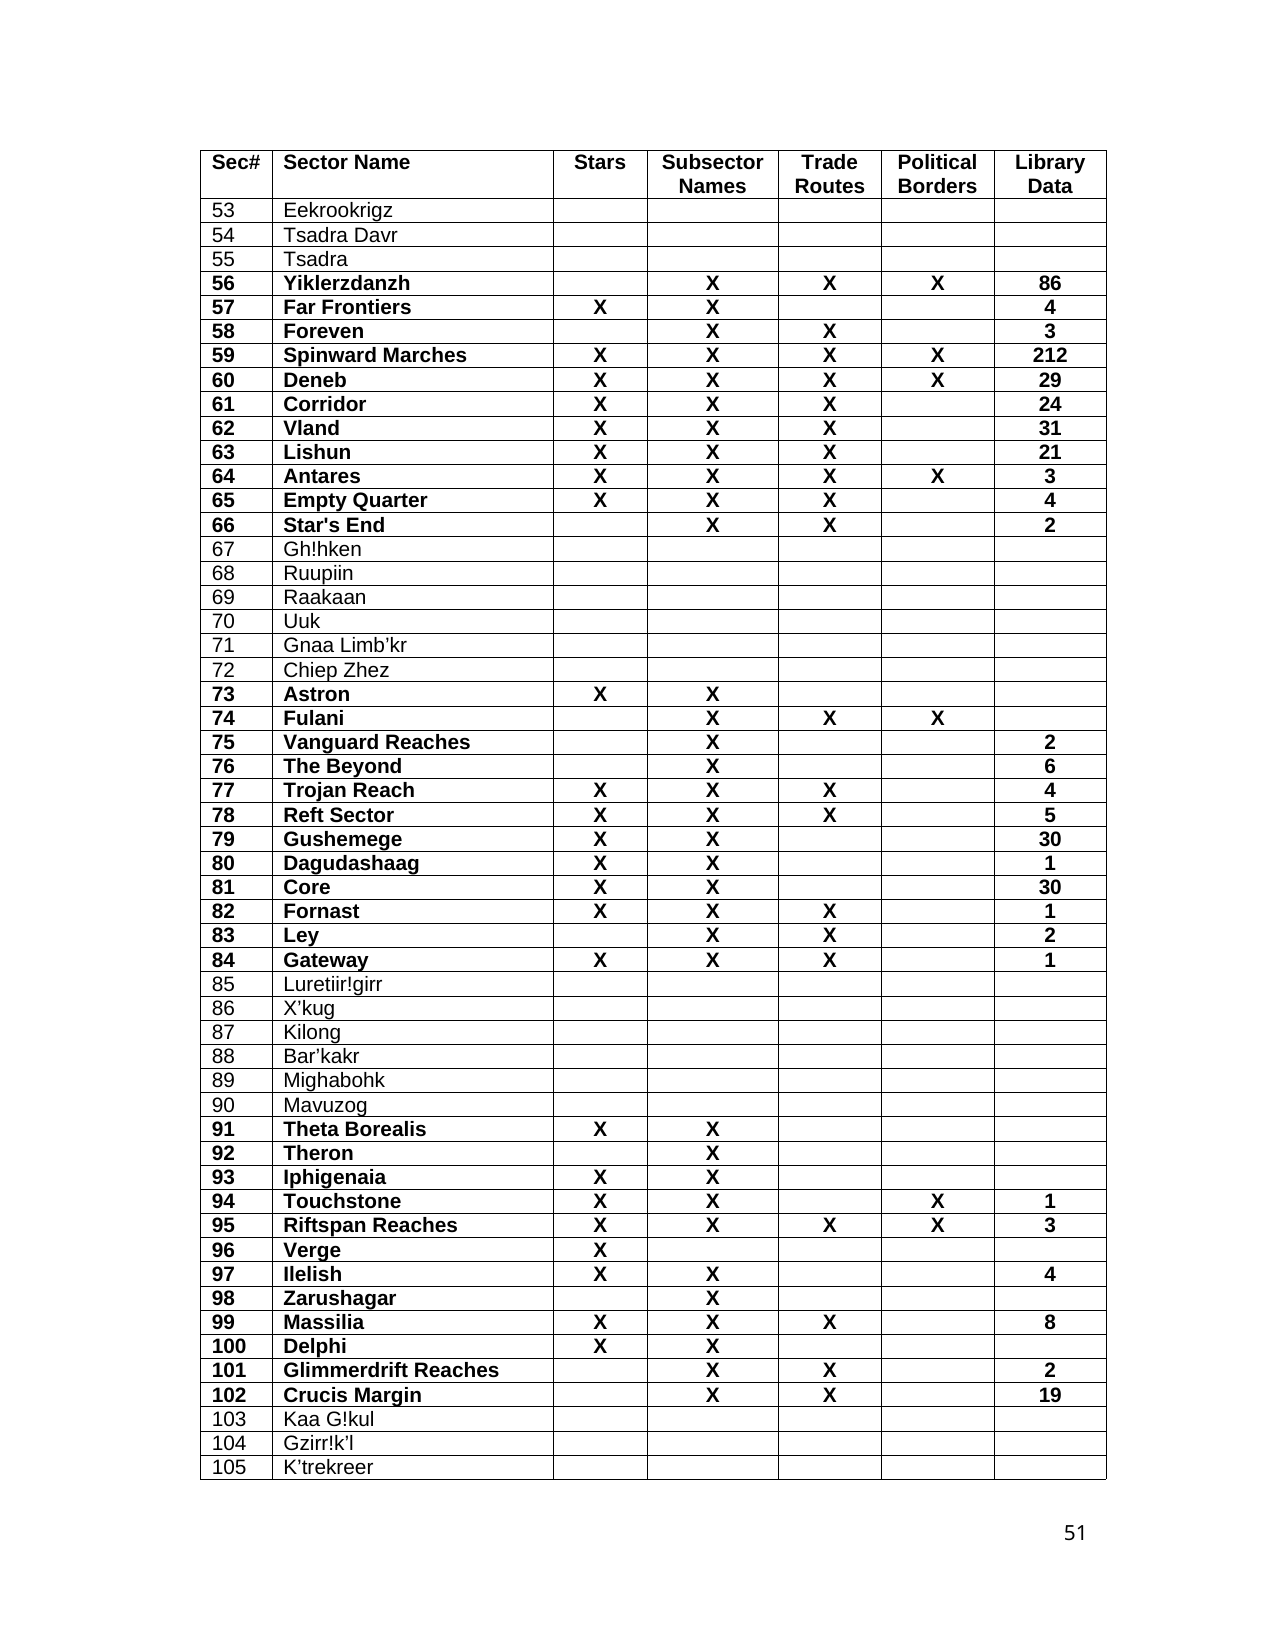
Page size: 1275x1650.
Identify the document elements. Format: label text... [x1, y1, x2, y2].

table_cell X [779, 392, 881, 416]
table_cell X [554, 876, 647, 899]
table_cell [779, 658, 881, 681]
table_cell Ley [273, 924, 553, 947]
table_cell 21 [995, 441, 1106, 464]
table_cell [882, 513, 994, 536]
table_cell [554, 562, 647, 585]
table_cell Reft Sector [273, 803, 553, 826]
table_cell 1 [995, 852, 1106, 875]
table_cell [882, 827, 994, 851]
table_cell X [648, 1142, 778, 1165]
table_cell Empty Quarter [273, 489, 553, 512]
table_cell [554, 1142, 647, 1165]
table_cell 81 [201, 876, 272, 899]
table_cell X [554, 1117, 647, 1141]
table_cell [779, 1045, 881, 1068]
table_cell [995, 586, 1106, 609]
table_cell 30 [995, 876, 1106, 899]
table_cell Touchstone [273, 1190, 553, 1213]
table_cell X [648, 948, 778, 971]
table_cell Uuk [273, 610, 553, 633]
table_cell 92 [201, 1142, 272, 1165]
table_cell X [554, 392, 647, 416]
table_cell [995, 707, 1106, 730]
table_cell [779, 1456, 881, 1479]
table_cell Luretiir!girr [273, 972, 553, 996]
table_cell X [648, 344, 778, 367]
table_cell Riftspan Reaches [273, 1214, 553, 1237]
table_cell X [648, 803, 778, 826]
table_cell X [554, 368, 647, 391]
table_cell X [779, 707, 881, 730]
table_cell [882, 1238, 994, 1261]
table_cell 4 [995, 296, 1106, 319]
table_cell 8 [995, 1311, 1106, 1334]
table_cell [995, 223, 1106, 246]
table_cell Ilelish [273, 1262, 553, 1286]
table_cell [882, 1383, 994, 1406]
table_cell [882, 731, 994, 754]
table_cell [779, 1190, 881, 1213]
table_cell 83 [201, 924, 272, 947]
table_cell [779, 827, 881, 851]
table_cell [779, 1432, 881, 1455]
table_cell X [779, 368, 881, 391]
table_cell [882, 948, 994, 971]
table_cell 59 [201, 344, 272, 367]
table_cell [882, 1093, 994, 1116]
table_cell X [779, 465, 881, 488]
table_cell 80 [201, 852, 272, 875]
table_cell 3 [995, 465, 1106, 488]
table_cell 53 [201, 199, 272, 222]
table_cell [779, 682, 881, 706]
table_cell X [648, 465, 778, 488]
table_cell [995, 610, 1106, 633]
table_cell [648, 634, 778, 657]
table_cell X [882, 1190, 994, 1213]
table_cell [779, 1287, 881, 1310]
table_cell X [648, 876, 778, 899]
table_cell 4 [995, 1262, 1106, 1286]
table_cell X [554, 852, 647, 875]
table_cell [648, 537, 778, 561]
table_cell Gh!hken [273, 537, 553, 561]
table_cell The Beyond [273, 755, 553, 778]
table_cell Tsadra Davr [273, 223, 553, 246]
table_cell [882, 634, 994, 657]
table_cell Fulani [273, 707, 553, 730]
table_cell Mighabohk [273, 1069, 553, 1092]
table_cell X [648, 731, 778, 754]
table_cell Kaa G!kul [273, 1407, 553, 1431]
table_cell 24 [995, 392, 1106, 416]
table_cell Vland [273, 417, 553, 440]
table_cell X [648, 1335, 778, 1358]
table_cell X [554, 803, 647, 826]
table_cell 1 [995, 900, 1106, 923]
table_cell [995, 1456, 1106, 1479]
table_cell [648, 972, 778, 996]
table_cell [882, 1262, 994, 1286]
table_cell Kilong [273, 1021, 553, 1044]
table_cell Corridor [273, 392, 553, 416]
table_cell [995, 1117, 1106, 1141]
table_cell [995, 1432, 1106, 1455]
table_cell [882, 223, 994, 246]
table_cell [779, 1093, 881, 1116]
table_cell [648, 223, 778, 246]
table_cell [648, 247, 778, 271]
table_cell [995, 682, 1106, 706]
table_cell 86 [995, 272, 1106, 295]
table_cell Spinward Marches [273, 344, 553, 367]
table_cell [779, 731, 881, 754]
table_cell [554, 731, 647, 754]
table_cell X [648, 320, 778, 343]
table_cell [554, 320, 647, 343]
table_cell [779, 1166, 881, 1189]
table_cell X [648, 1287, 778, 1310]
table_cell Delphi [273, 1335, 553, 1358]
table_cell [648, 1021, 778, 1044]
table_cell [882, 658, 994, 681]
table_cell X [648, 1214, 778, 1237]
table_cell [882, 1021, 994, 1044]
table_cell X [648, 1190, 778, 1213]
table_cell Gushemege [273, 827, 553, 851]
table_cell [554, 537, 647, 561]
table_cell X [779, 320, 881, 343]
table_cell [779, 1021, 881, 1044]
table_cell [554, 1069, 647, 1092]
table_cell X [554, 900, 647, 923]
table_cell 85 [201, 972, 272, 996]
table_cell [779, 634, 881, 657]
table_cell X [554, 1190, 647, 1213]
table_cell [995, 1021, 1106, 1044]
table_cell 97 [201, 1262, 272, 1286]
table_cell 95 [201, 1214, 272, 1237]
table_cell [882, 247, 994, 271]
table_cell X [554, 1238, 647, 1261]
table_header Stars [554, 151, 647, 198]
table_cell 5 [995, 803, 1106, 826]
table_cell [554, 634, 647, 657]
table_cell 99 [201, 1311, 272, 1334]
table_cell [779, 1335, 881, 1358]
table_cell Star's End [273, 513, 553, 536]
table_cell 2 [995, 513, 1106, 536]
table_cell X [648, 707, 778, 730]
table_cell 54 [201, 223, 272, 246]
table_cell 96 [201, 1238, 272, 1261]
table_cell [995, 1093, 1106, 1116]
table_cell X [554, 344, 647, 367]
table_cell [554, 272, 647, 295]
table_cell X [648, 1262, 778, 1286]
table_cell Deneb [273, 368, 553, 391]
table_cell [554, 1432, 647, 1455]
table_cell [882, 586, 994, 609]
table_cell X [779, 1359, 881, 1382]
table_cell X [648, 1383, 778, 1406]
table_cell X [779, 924, 881, 947]
table_cell 100 [201, 1335, 272, 1358]
table_cell [648, 1238, 778, 1261]
table_cell [882, 924, 994, 947]
table_cell [995, 1142, 1106, 1165]
table_cell [554, 610, 647, 633]
table_cell X [648, 417, 778, 440]
table_cell 90 [201, 1093, 272, 1116]
table_header Subsector Names [648, 151, 778, 198]
table_cell [882, 296, 994, 319]
table_cell Trojan Reach [273, 779, 553, 802]
table_cell 75 [201, 731, 272, 754]
table_cell 105 [201, 1456, 272, 1479]
table_cell [779, 537, 881, 561]
table_cell X’kug [273, 997, 553, 1020]
table_cell Gzirr!k’l [273, 1432, 553, 1455]
table_cell [882, 392, 994, 416]
table_cell 1 [995, 1190, 1106, 1213]
table_cell X [648, 296, 778, 319]
table_cell Iphigenaia [273, 1166, 553, 1189]
table_cell [995, 1166, 1106, 1189]
table_cell Dagudashaag [273, 852, 553, 875]
table_cell [882, 1287, 994, 1310]
table_cell [995, 1045, 1106, 1068]
table_cell X [779, 948, 881, 971]
table_cell 103 [201, 1407, 272, 1431]
table_cell X [648, 827, 778, 851]
table_cell [554, 1021, 647, 1044]
table_cell [882, 537, 994, 561]
table_cell Gnaa Limb’kr [273, 634, 553, 657]
table_cell Far Frontiers [273, 296, 553, 319]
table_cell [648, 586, 778, 609]
table_cell X [648, 1359, 778, 1382]
table_cell 31 [995, 417, 1106, 440]
table_cell 104 [201, 1432, 272, 1455]
table_cell Ruupiin [273, 562, 553, 585]
table_cell 91 [201, 1117, 272, 1141]
table_cell [995, 634, 1106, 657]
table_cell [882, 1407, 994, 1431]
table_cell Theta Borealis [273, 1117, 553, 1141]
table_cell X [648, 272, 778, 295]
table_cell [882, 852, 994, 875]
table_cell [779, 1142, 881, 1165]
table_cell X [554, 1335, 647, 1358]
table_cell X [554, 489, 647, 512]
table_cell X [779, 1383, 881, 1406]
table_cell [995, 1407, 1106, 1431]
table_cell [995, 1238, 1106, 1261]
table_cell [882, 876, 994, 899]
table_cell [882, 320, 994, 343]
table_cell Antares [273, 465, 553, 488]
table_cell 102 [201, 1383, 272, 1406]
table_cell Glimmerdrift Reaches [273, 1359, 553, 1382]
table_cell 86 [201, 997, 272, 1020]
table_cell 66 [201, 513, 272, 536]
table_cell X [554, 948, 647, 971]
table_cell Crucis Margin [273, 1383, 553, 1406]
table_cell 98 [201, 1287, 272, 1310]
table_cell [882, 972, 994, 996]
table_header Trade Routes [779, 151, 881, 198]
table_cell Chiep Zhez [273, 658, 553, 681]
table_cell 4 [995, 779, 1106, 802]
table_cell [648, 1069, 778, 1092]
table_cell 58 [201, 320, 272, 343]
table_cell Verge [273, 1238, 553, 1261]
table_cell X [648, 1311, 778, 1334]
table_cell [882, 1456, 994, 1479]
table_cell X [882, 344, 994, 367]
table_cell [648, 658, 778, 681]
table_cell X [554, 1311, 647, 1334]
table_cell Fornast [273, 900, 553, 923]
table_cell Mavuzog [273, 1093, 553, 1116]
table_cell [779, 1069, 881, 1092]
table_cell Bar’kakr [273, 1045, 553, 1068]
table_cell [882, 803, 994, 826]
table_cell [554, 1359, 647, 1382]
table_cell [648, 997, 778, 1020]
table_cell 29 [995, 368, 1106, 391]
table_cell X [648, 1166, 778, 1189]
table_cell 30 [995, 827, 1106, 851]
table_cell [648, 1432, 778, 1455]
table_cell X [779, 779, 881, 802]
table_cell [779, 223, 881, 246]
table_cell [779, 755, 881, 778]
table_cell Vanguard Reaches [273, 731, 553, 754]
table_cell [882, 489, 994, 512]
table_cell [882, 779, 994, 802]
table_cell X [648, 392, 778, 416]
table_cell 87 [201, 1021, 272, 1044]
table_cell X [882, 707, 994, 730]
table_cell X [779, 900, 881, 923]
table_cell [554, 707, 647, 730]
table_cell [554, 199, 647, 222]
table_cell X [554, 1262, 647, 1286]
table_cell 2 [995, 924, 1106, 947]
table_cell [995, 199, 1106, 222]
table_cell [882, 755, 994, 778]
table_cell [882, 1069, 994, 1092]
table_cell [648, 610, 778, 633]
table_cell 3 [995, 320, 1106, 343]
table_cell [995, 658, 1106, 681]
table_cell Lishun [273, 441, 553, 464]
table_cell X [648, 924, 778, 947]
table_cell 71 [201, 634, 272, 657]
table_cell K’trekreer [273, 1456, 553, 1479]
table_cell [554, 1287, 647, 1310]
table_cell [995, 562, 1106, 585]
table_cell [882, 997, 994, 1020]
table_cell [554, 1383, 647, 1406]
table_cell [882, 1359, 994, 1382]
table_cell [779, 586, 881, 609]
table_cell Raakaan [273, 586, 553, 609]
table_cell 74 [201, 707, 272, 730]
table_cell X [554, 296, 647, 319]
table_cell [882, 1142, 994, 1165]
table_cell [995, 247, 1106, 271]
table_cell [779, 247, 881, 271]
table_cell X [554, 465, 647, 488]
table_cell 67 [201, 537, 272, 561]
table_cell X [779, 1311, 881, 1334]
table_cell 63 [201, 441, 272, 464]
table_cell 60 [201, 368, 272, 391]
table_cell 72 [201, 658, 272, 681]
table_cell [882, 1117, 994, 1141]
table_cell Massilia [273, 1311, 553, 1334]
table_cell 89 [201, 1069, 272, 1092]
table_cell X [779, 441, 881, 464]
table_cell 65 [201, 489, 272, 512]
table_cell [648, 199, 778, 222]
table_cell 76 [201, 755, 272, 778]
table_cell [779, 1262, 881, 1286]
table_cell [648, 1456, 778, 1479]
table_cell 64 [201, 465, 272, 488]
table_cell 2 [995, 731, 1106, 754]
table_cell [882, 1045, 994, 1068]
table_cell X [648, 755, 778, 778]
table_cell 73 [201, 682, 272, 706]
table_cell X [648, 900, 778, 923]
table_cell X [648, 441, 778, 464]
table_cell [779, 852, 881, 875]
table_cell X [554, 682, 647, 706]
table_cell [779, 1238, 881, 1261]
table_cell 61 [201, 392, 272, 416]
table_cell 2 [995, 1359, 1106, 1382]
table_cell 212 [995, 344, 1106, 367]
table_cell [882, 199, 994, 222]
table_cell [882, 1311, 994, 1334]
table_cell [779, 296, 881, 319]
table_cell Core [273, 876, 553, 899]
table_cell [554, 1093, 647, 1116]
table_header Library Data [995, 151, 1106, 198]
table_cell X [779, 272, 881, 295]
table_cell 93 [201, 1166, 272, 1189]
table_cell 77 [201, 779, 272, 802]
table_cell Foreven [273, 320, 553, 343]
table_cell Astron [273, 682, 553, 706]
table_cell X [648, 368, 778, 391]
table_cell [554, 1407, 647, 1431]
table_cell 84 [201, 948, 272, 971]
table_cell [554, 513, 647, 536]
table_cell [995, 997, 1106, 1020]
table_cell [648, 1093, 778, 1116]
table_cell 101 [201, 1359, 272, 1382]
table_cell X [779, 803, 881, 826]
table_cell Tsadra [273, 247, 553, 271]
table_cell X [779, 417, 881, 440]
table_header Sector Name [273, 151, 553, 198]
table_cell [995, 1335, 1106, 1358]
table_cell Yiklerzdanzh [273, 272, 553, 295]
table_cell X [648, 1117, 778, 1141]
table_cell 70 [201, 610, 272, 633]
table_cell [779, 610, 881, 633]
table_cell X [779, 1214, 881, 1237]
table_cell [882, 900, 994, 923]
table_cell [779, 972, 881, 996]
table_header Political Borders [882, 151, 994, 198]
table_cell [554, 972, 647, 996]
table_cell X [648, 489, 778, 512]
table_cell X [882, 368, 994, 391]
table_cell [554, 1456, 647, 1479]
table_cell [779, 199, 881, 222]
table_cell [882, 441, 994, 464]
table_cell X [779, 344, 881, 367]
table_cell [882, 1432, 994, 1455]
table_cell 3 [995, 1214, 1106, 1237]
table_cell [882, 1335, 994, 1358]
table_cell [882, 1166, 994, 1189]
table_cell X [648, 682, 778, 706]
table_cell 6 [995, 755, 1106, 778]
table_cell 57 [201, 296, 272, 319]
table_cell X [648, 779, 778, 802]
table_cell 78 [201, 803, 272, 826]
table_header Sec# [201, 151, 272, 198]
table_cell X [648, 513, 778, 536]
table_cell [648, 1045, 778, 1068]
table_cell 56 [201, 272, 272, 295]
table_cell Zarushagar [273, 1287, 553, 1310]
table_cell 68 [201, 562, 272, 585]
table_cell [554, 924, 647, 947]
table_cell X [554, 417, 647, 440]
table_cell [882, 682, 994, 706]
table_cell 19 [995, 1383, 1106, 1406]
table_cell X [882, 1214, 994, 1237]
table_cell [554, 755, 647, 778]
table_cell [995, 1069, 1106, 1092]
table_cell X [779, 513, 881, 536]
table_cell [554, 223, 647, 246]
table_cell 62 [201, 417, 272, 440]
table_cell [882, 562, 994, 585]
table_cell X [882, 465, 994, 488]
table_cell [779, 1407, 881, 1431]
table_cell 69 [201, 586, 272, 609]
table_cell X [648, 852, 778, 875]
table_cell [882, 417, 994, 440]
table_cell [554, 586, 647, 609]
table_cell [995, 1287, 1106, 1310]
table_cell X [554, 779, 647, 802]
table_cell [882, 610, 994, 633]
table_cell [648, 1407, 778, 1431]
table_cell [554, 247, 647, 271]
table_cell Gateway [273, 948, 553, 971]
table_cell X [882, 272, 994, 295]
table_cell X [554, 1166, 647, 1189]
table_cell X [554, 827, 647, 851]
table_cell 82 [201, 900, 272, 923]
table_cell 88 [201, 1045, 272, 1068]
table_cell X [554, 1214, 647, 1237]
table_cell 1 [995, 948, 1106, 971]
table_cell [554, 658, 647, 681]
table_cell 55 [201, 247, 272, 271]
table_cell X [779, 489, 881, 512]
table_cell [648, 562, 778, 585]
table_cell [779, 1117, 881, 1141]
table_cell 94 [201, 1190, 272, 1213]
table_cell Eekrookrigz [273, 199, 553, 222]
table_cell [554, 997, 647, 1020]
table_cell [779, 997, 881, 1020]
table_cell Theron [273, 1142, 553, 1165]
table_cell [779, 876, 881, 899]
table_cell [995, 537, 1106, 561]
table_cell [554, 1045, 647, 1068]
table_cell 79 [201, 827, 272, 851]
table_cell [779, 562, 881, 585]
table_cell X [554, 441, 647, 464]
table_cell 4 [995, 489, 1106, 512]
table_cell [995, 972, 1106, 996]
